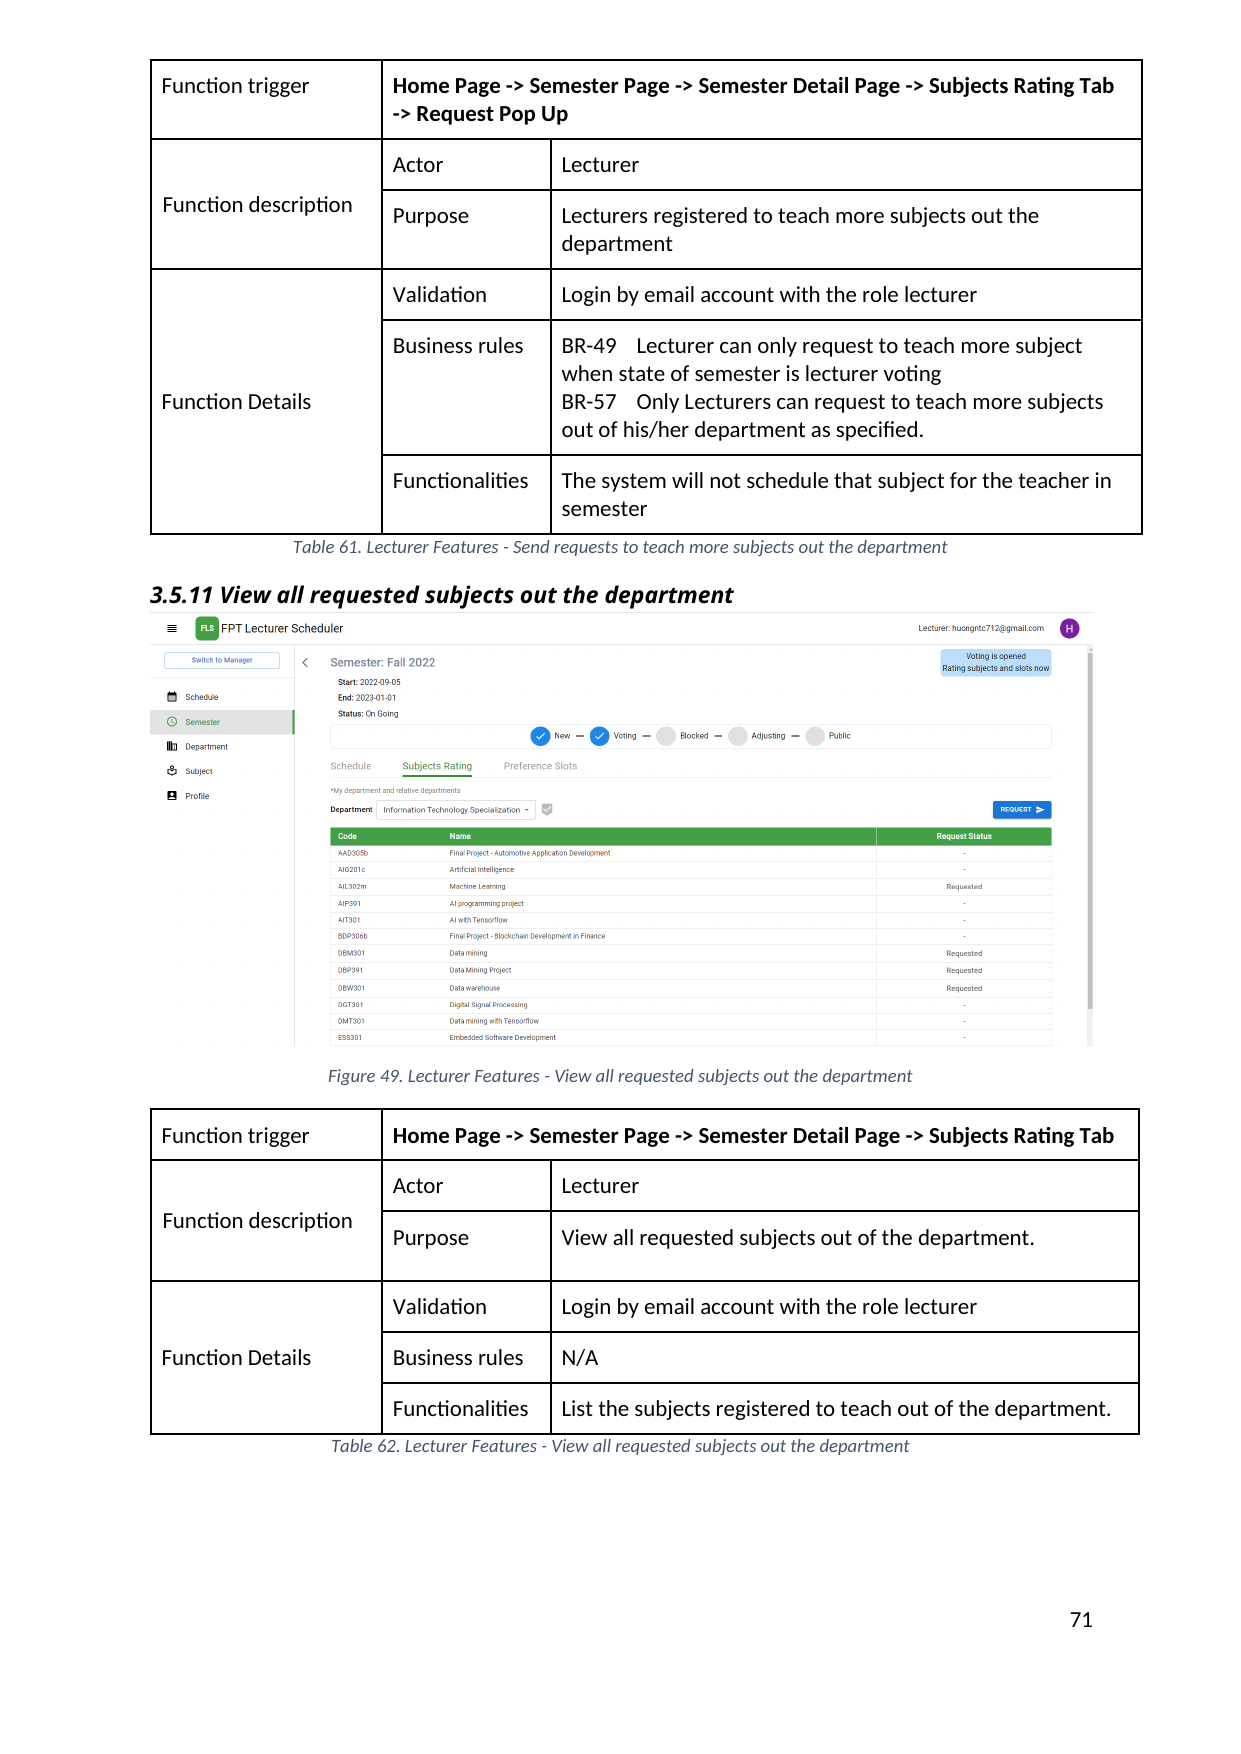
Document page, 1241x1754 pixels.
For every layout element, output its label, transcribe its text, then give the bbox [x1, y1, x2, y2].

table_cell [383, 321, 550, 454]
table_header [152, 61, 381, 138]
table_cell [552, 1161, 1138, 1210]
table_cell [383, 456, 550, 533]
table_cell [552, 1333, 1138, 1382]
subtitle 3.5.11 View all requested subjects out the department [150, 578, 1093, 610]
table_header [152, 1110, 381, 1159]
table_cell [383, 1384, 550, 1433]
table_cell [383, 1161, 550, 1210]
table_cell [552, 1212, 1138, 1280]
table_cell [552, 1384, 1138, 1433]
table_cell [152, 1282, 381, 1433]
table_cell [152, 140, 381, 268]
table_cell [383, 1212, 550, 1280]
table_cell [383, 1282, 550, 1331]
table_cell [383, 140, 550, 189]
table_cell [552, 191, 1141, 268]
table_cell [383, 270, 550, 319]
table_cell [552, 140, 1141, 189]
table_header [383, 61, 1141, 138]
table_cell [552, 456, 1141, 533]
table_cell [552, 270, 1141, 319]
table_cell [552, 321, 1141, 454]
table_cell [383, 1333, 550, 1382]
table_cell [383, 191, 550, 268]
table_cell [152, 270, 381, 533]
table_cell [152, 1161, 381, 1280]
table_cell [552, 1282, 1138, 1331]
picture [150, 612, 1093, 1046]
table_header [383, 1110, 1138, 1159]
